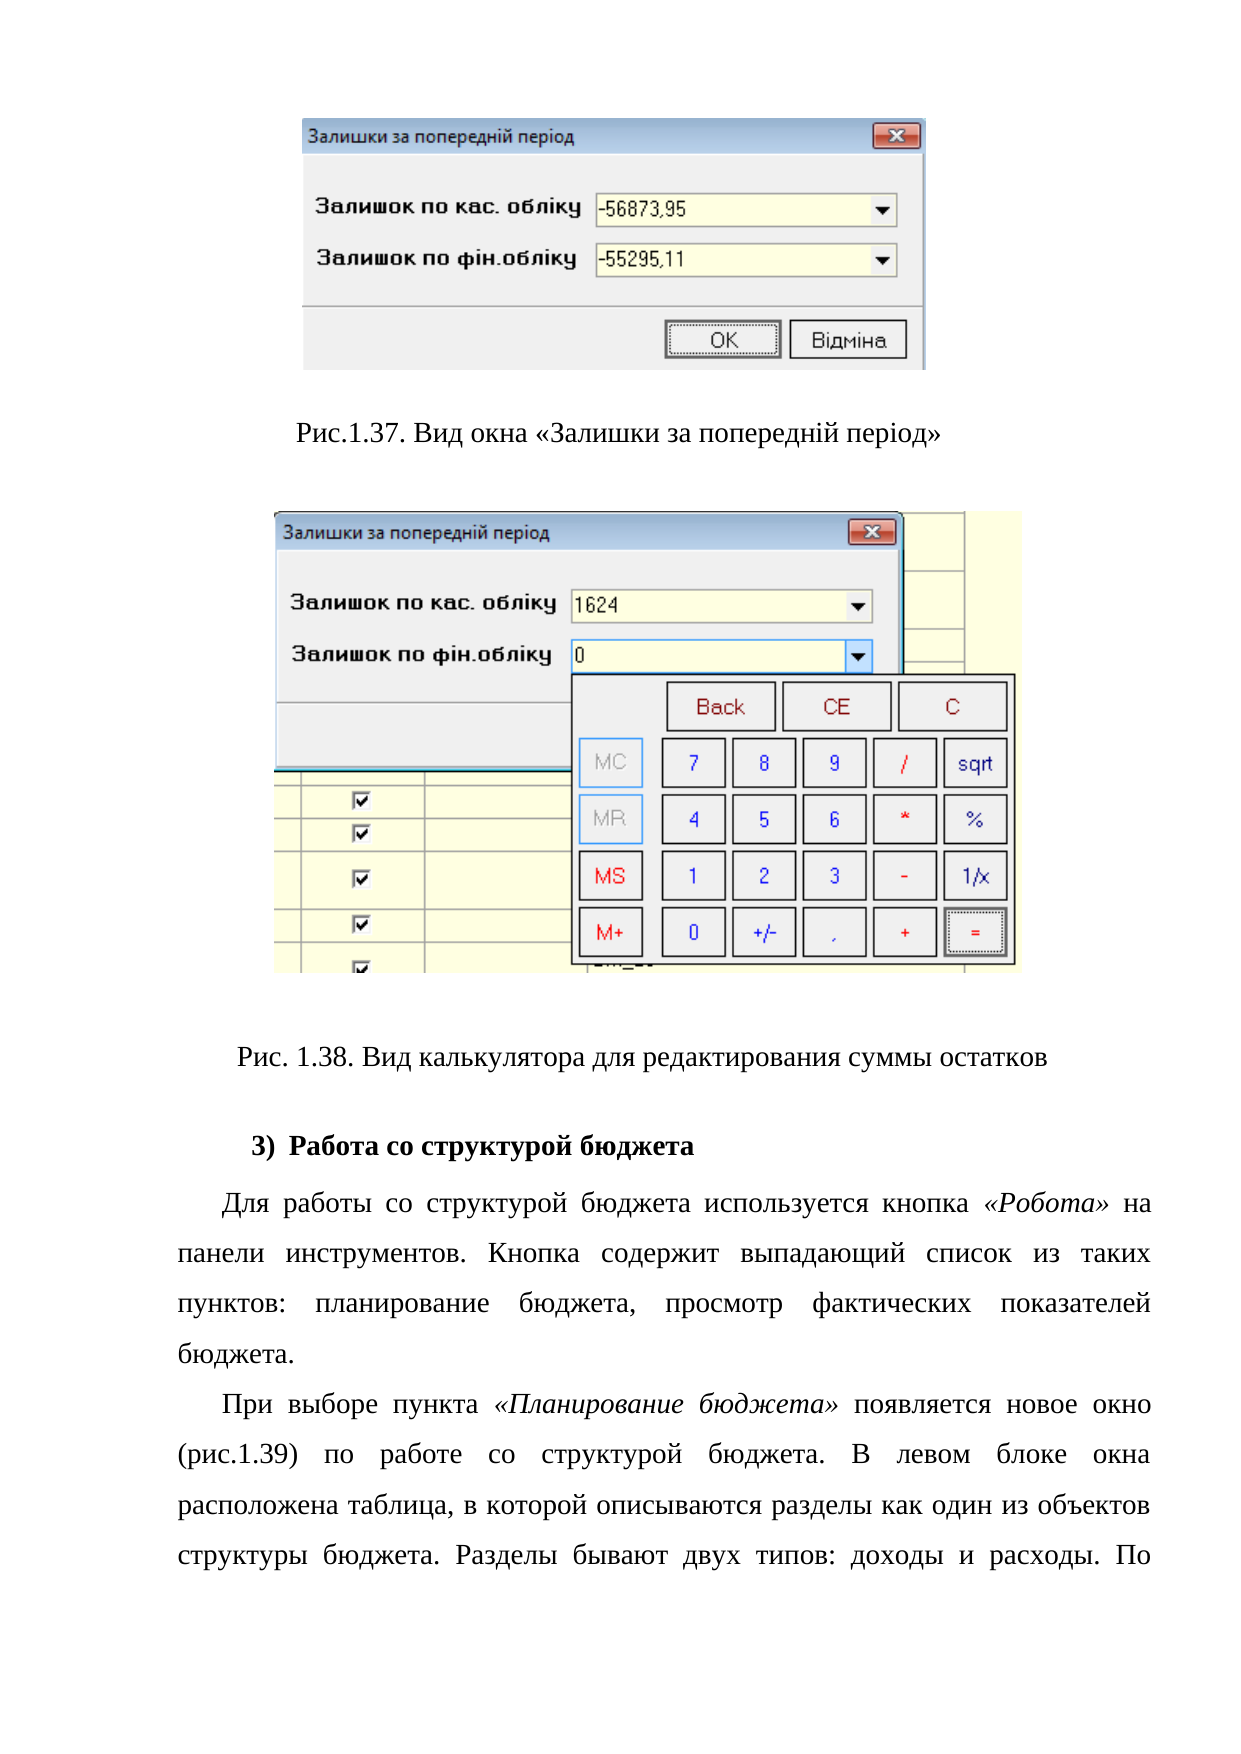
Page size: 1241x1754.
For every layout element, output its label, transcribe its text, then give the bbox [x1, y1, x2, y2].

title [177, 1386, 1152, 1571]
subtitle Работа со структурой бюджета [251, 1128, 1152, 1162]
picture [274, 511, 1022, 973]
title Для работы со структурой бюджета используется кнопка «Робота» на панели инструментов. Кнопка содержит выпадающий список из таких пунктов: планирование бюджета, просмотр фактических показателей бюджета. [177, 1185, 1152, 1369]
picture [302, 118, 926, 370]
